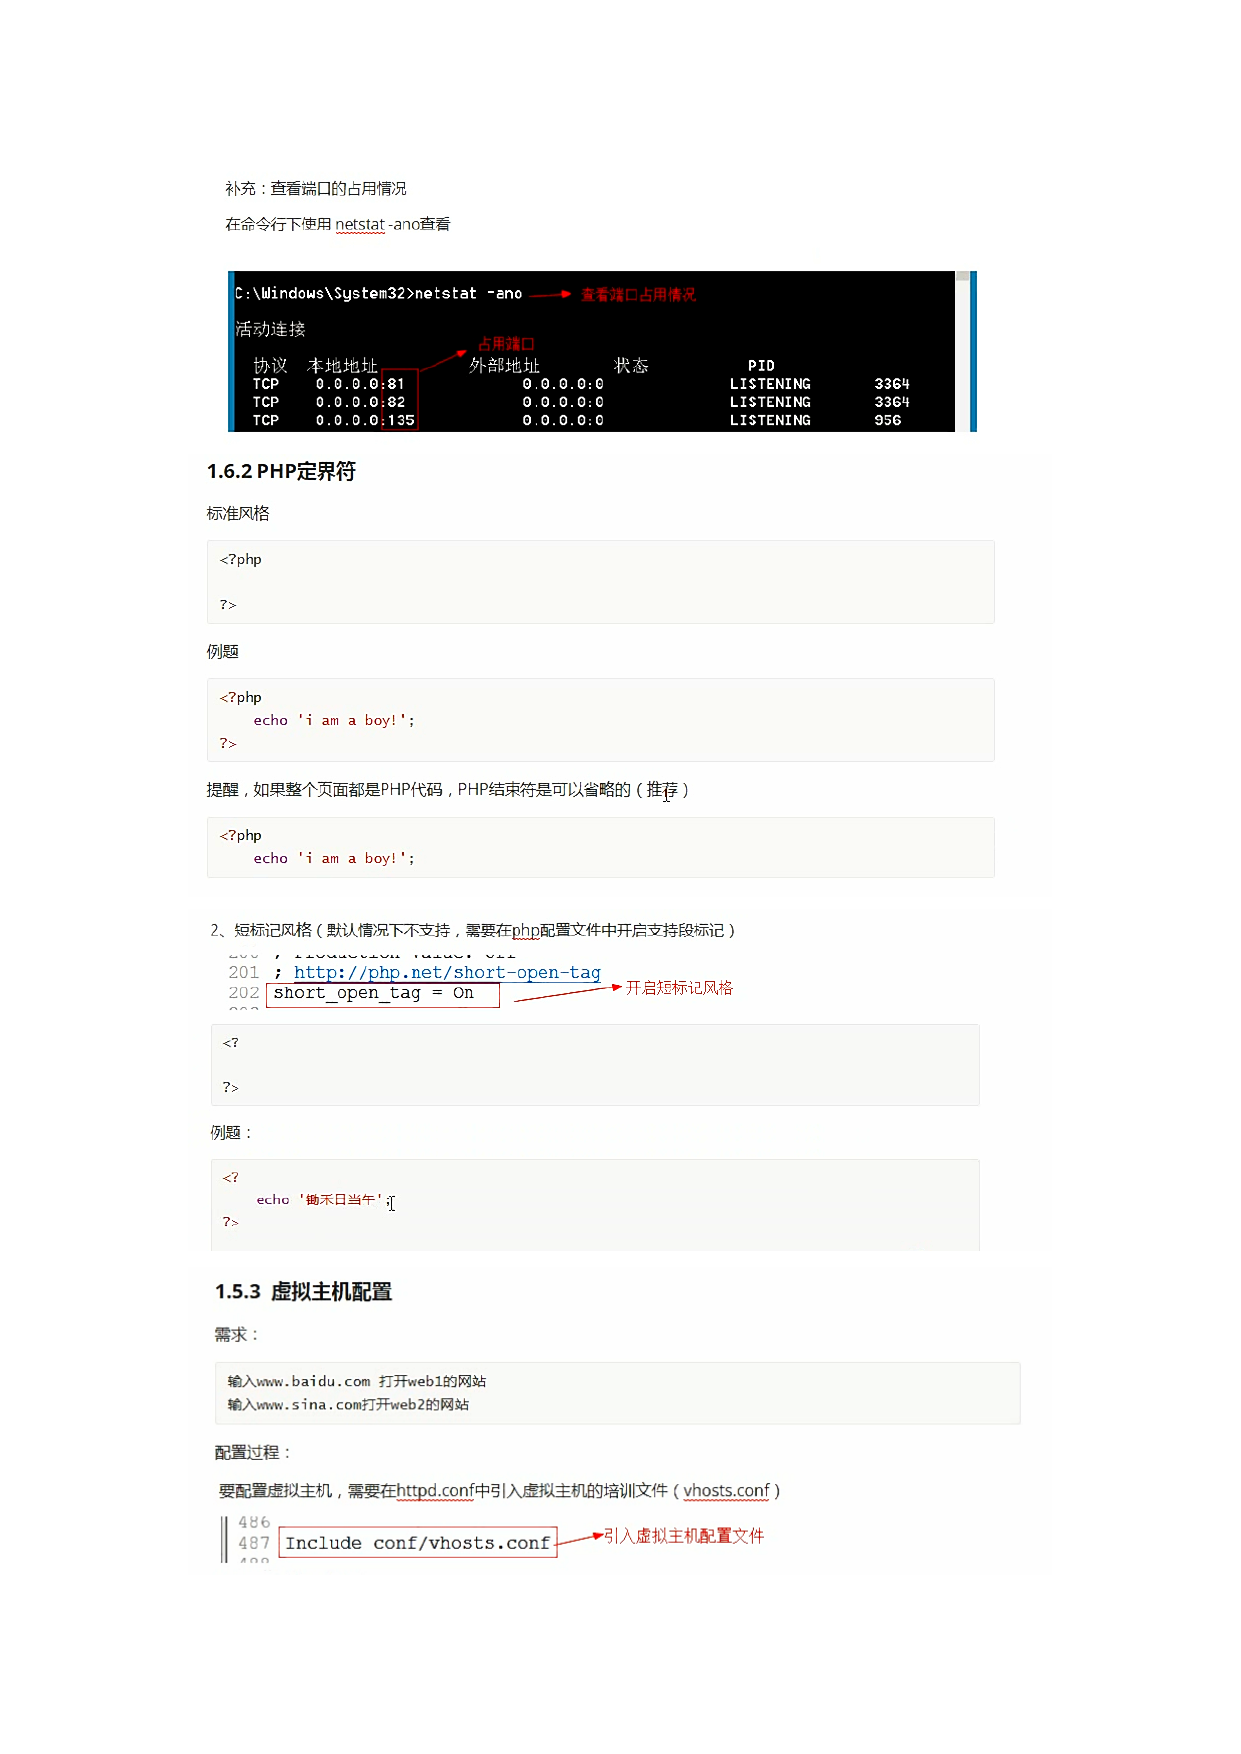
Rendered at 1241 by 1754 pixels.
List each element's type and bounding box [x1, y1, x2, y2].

picture [187, 1267, 1052, 1575]
picture [187, 162, 1052, 897]
picture [187, 909, 1053, 1251]
